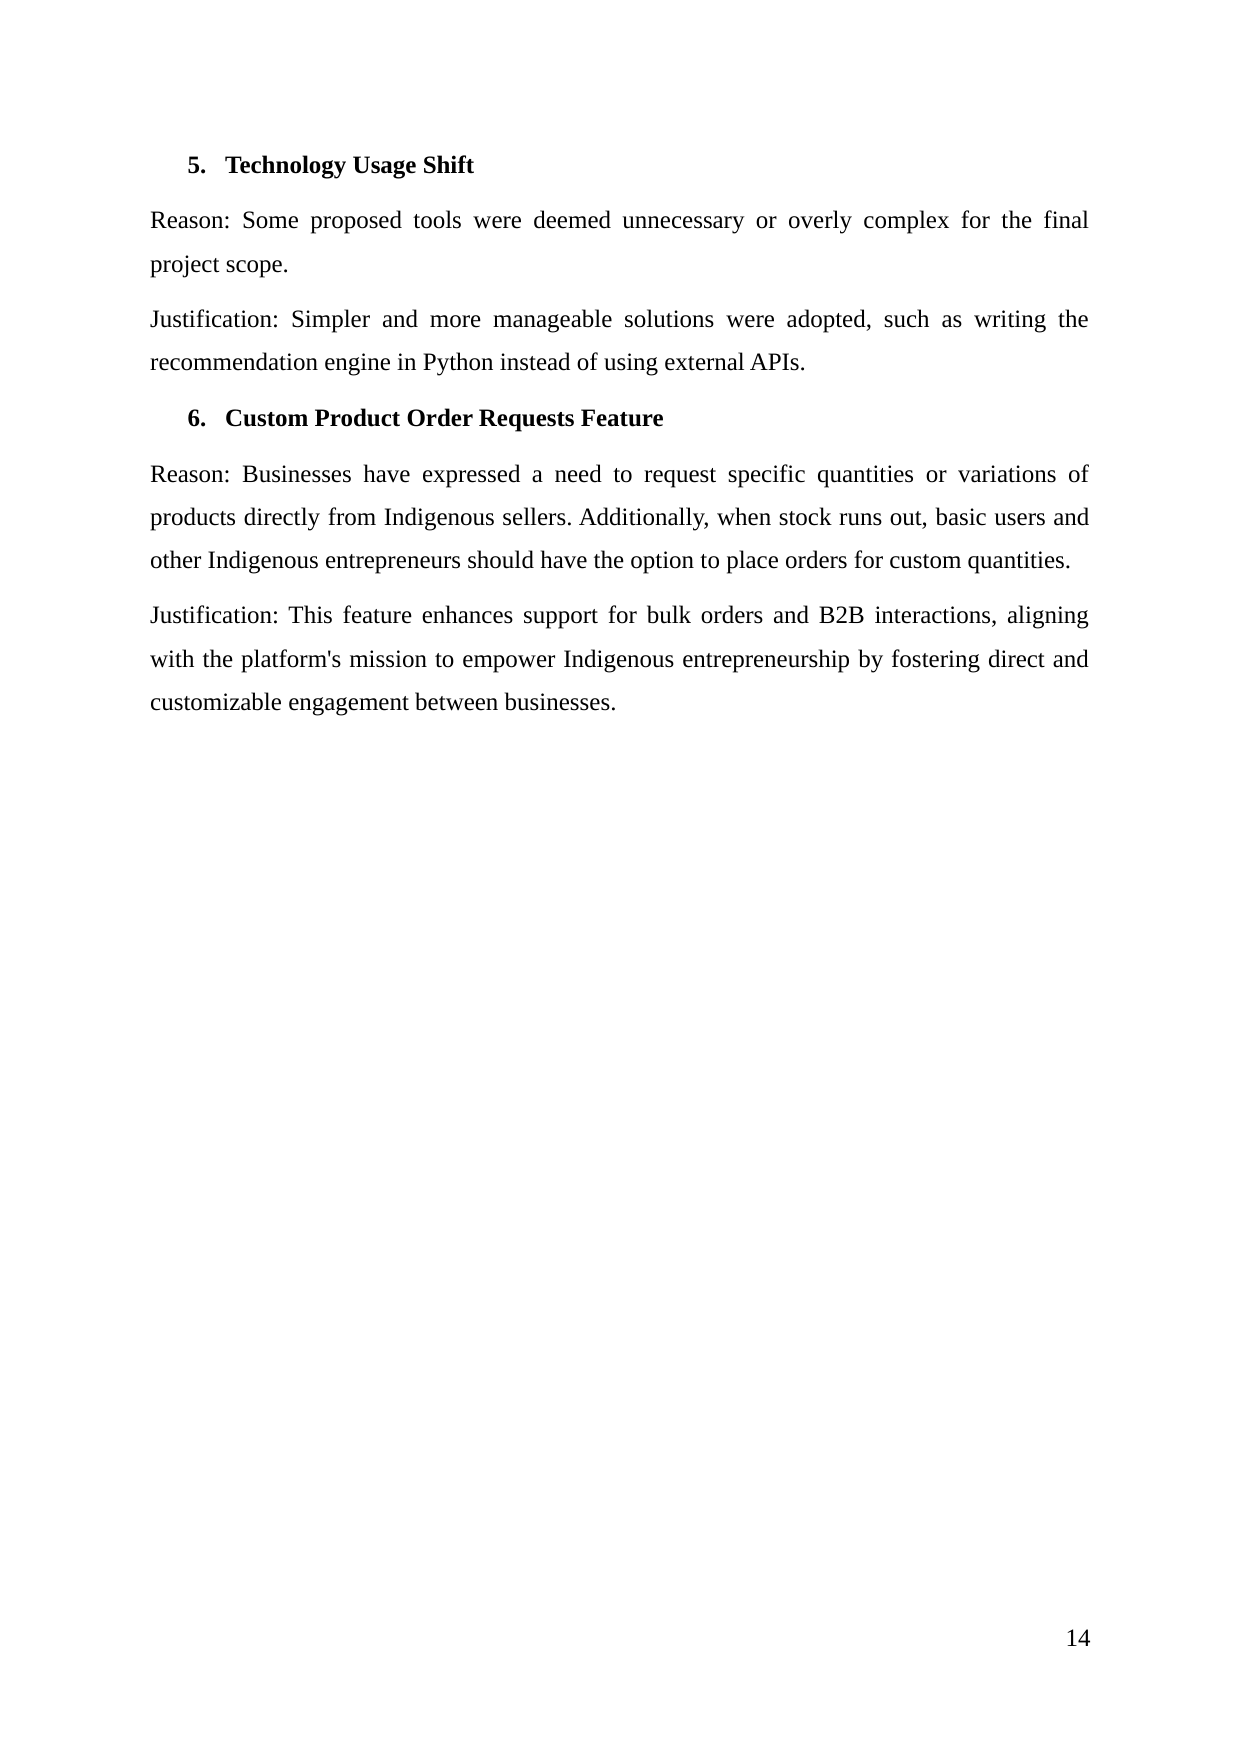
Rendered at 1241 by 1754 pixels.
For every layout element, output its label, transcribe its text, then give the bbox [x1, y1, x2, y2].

text Justification: Simpler and more manageable solutions were adopted, such as writing the recommendation engine in Python instead of using external APIs. [150, 304, 1090, 376]
text Reason: Some proposed tools were deemed unnecessary or overly complex for the final project scope. [150, 206, 1090, 277]
list Custom Product Order Requests Feature [187, 403, 1090, 432]
list Technology Usage Shift [187, 150, 1090, 179]
text Justification: This feature enhances support for bulk orders and B2B interactions, aligning with the platform's mission to empower Indigenous entrepreneurship by fostering direct and customizable engagement between businesses. [150, 601, 1090, 716]
text Reason: Businesses have expressed a need to request specific quantities or variations of products directly from Indigenous sellers. Additionally, when stock runs out, basic users and other Indigenous entrepreneurs should have the option to place orders for custom quantities. [150, 459, 1090, 574]
